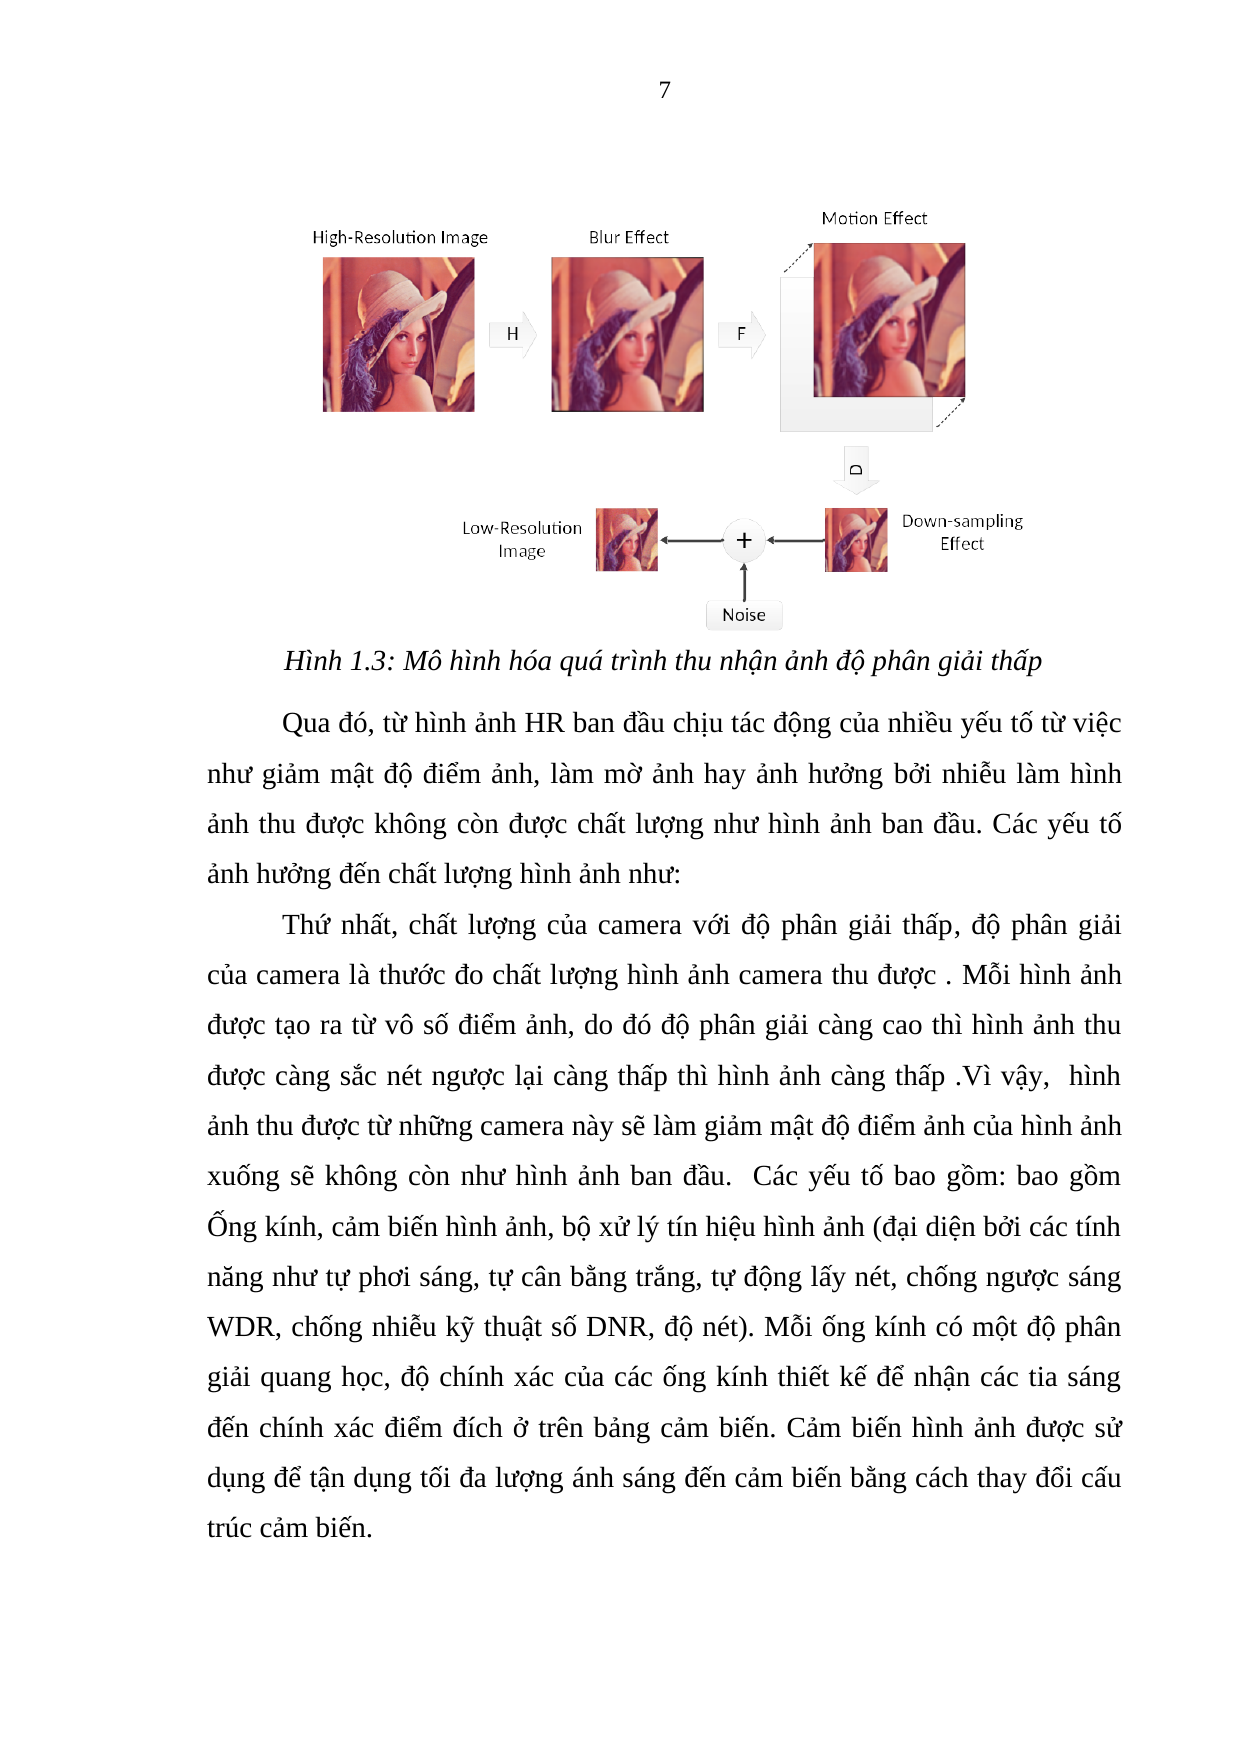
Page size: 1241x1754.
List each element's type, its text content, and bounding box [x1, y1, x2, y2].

text Thứ nhất, chất lượng của camera với độ phân giải thấp, độ phân giải của camera là thước đo chất lượng hình ảnh camera thu được . Mỗi hình ảnh được tạo ra từ vô số điểm ảnh, do đó độ phân giải càng cao thì hình ảnh thu được càng sắc nét ngược lại càng thấp thì hình ảnh càng thấp .Vì vậy, hình ảnh thu được từ những camera này sẽ làm giảm mật độ điểm ảnh của hình ảnh xuống sẽ không còn như hình ảnh ban đầu. Các yếu tố bao gồm: bao gồm Ống kính, cảm biến hình ảnh, bộ xử lý tín hiệu hình ảnh (đại diện bởi các tính năng như tự phơi sáng, tự cân bằng trắng, tự động lấy nét, chống ngược sáng WDR, chống nhiễu kỹ thuật số DNR, độ nét). Mỗi ống kính có một độ phân giải quang học, độ chính xác của các ống kính thiết kế để nhận các tia sáng đến chính xác điểm đích ở trên bảng cảm biến. Cảm biến hình ảnh được sử dụng để tận dụng tối đa lượng ánh sáng đến cảm biến bằng cách thay đổi cấu trúc cảm biến. [207, 907, 1122, 1544]
text Hình 1.3: Mô hình hóa quá trình thu nhận ảnh độ phân giải thấp [207, 643, 1122, 676]
text Qua đó, từ hình ảnh HR ban đầu chịu tác động của nhiều yếu tố từ việc như giảm mật độ điểm ảnh, làm mờ ảnh hay ảnh hưởng bởi nhiễu làm hình ảnh thu được không còn được chất lượng như hình ảnh ban đầu. Các yếu tố ảnh hưởng đến chất lượng hình ảnh như: [207, 706, 1122, 890]
